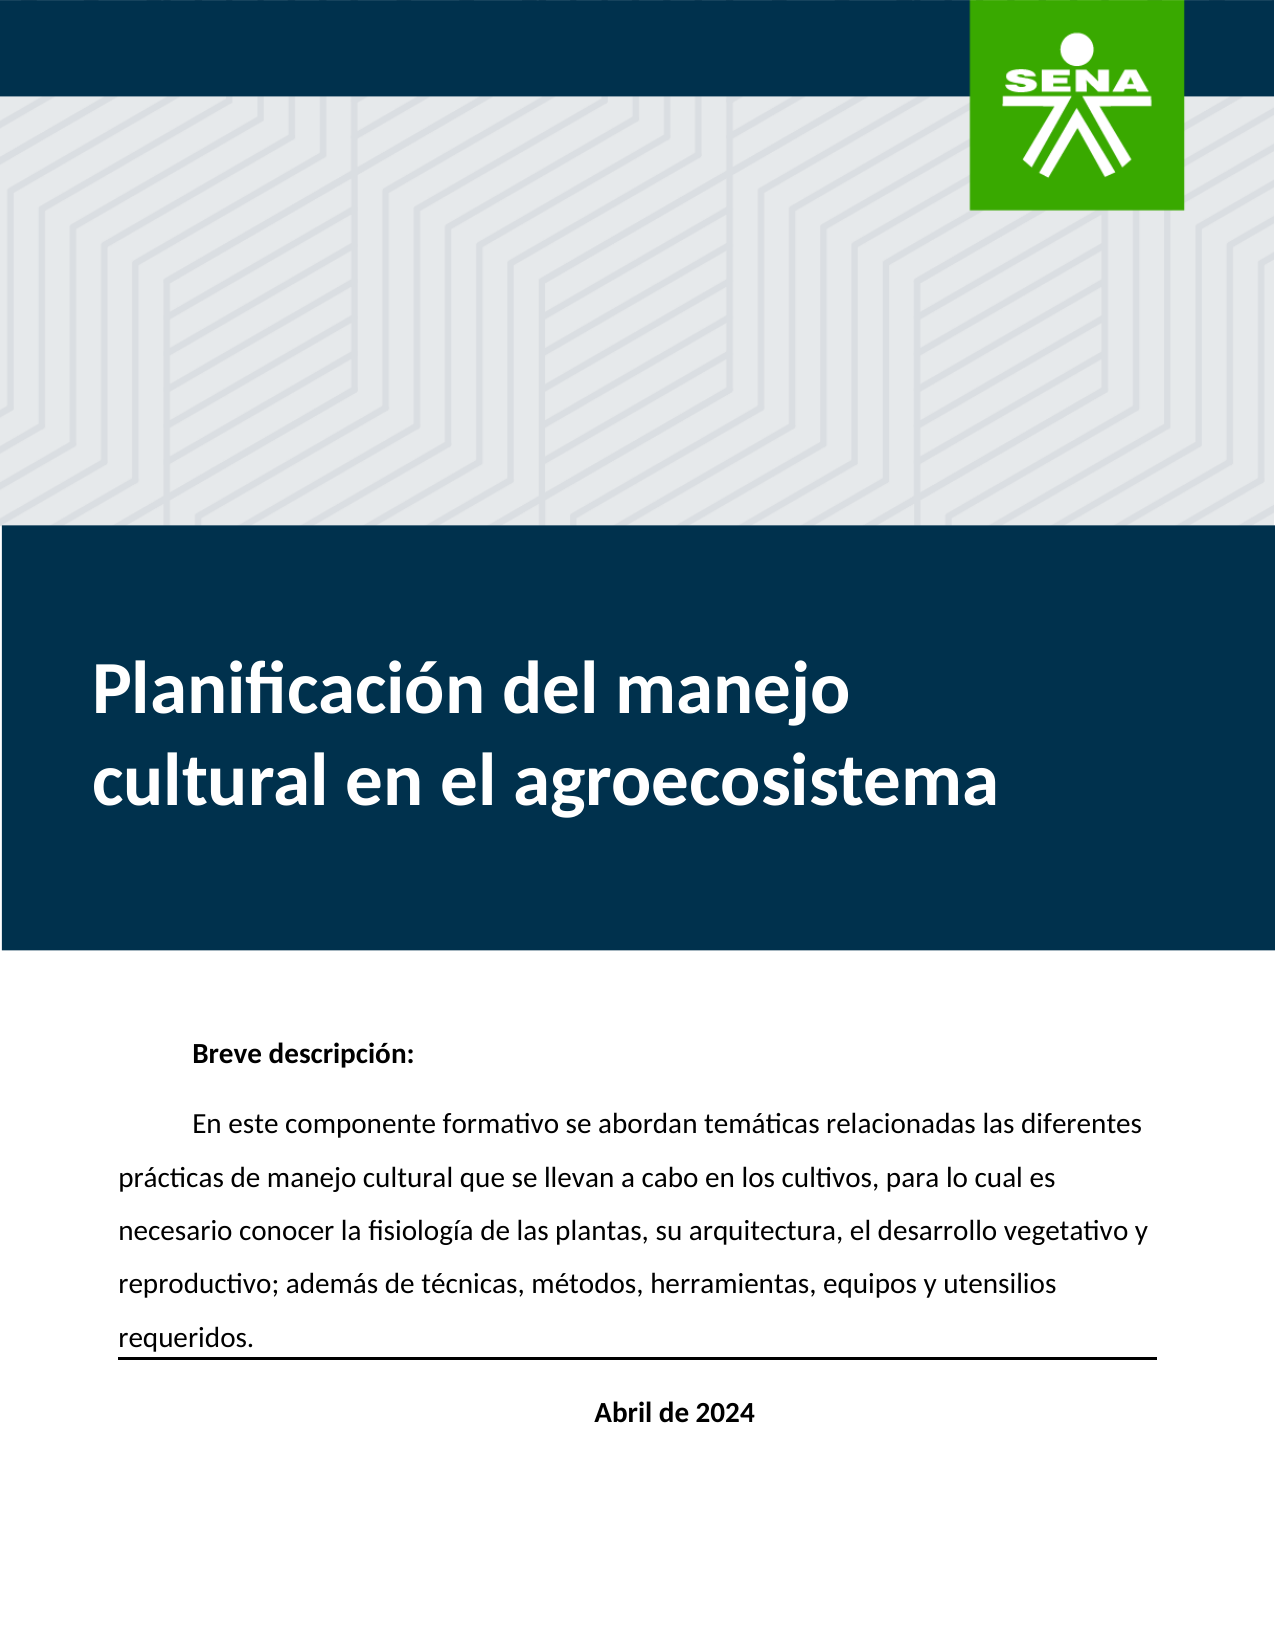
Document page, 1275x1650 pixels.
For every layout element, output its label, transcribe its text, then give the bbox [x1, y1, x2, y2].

text Abril de 2024 [118, 1394, 1157, 1430]
text En este componente formativo se abordan temáticas relacionadas las diferentes prácticas de manejo cultural que se llevan a cabo en los cultivos, para lo cual es necesario conocer la fisiología de las plantas, su arquitectura, el desarrollo vegetativo y reproductivo; además de técnicas, métodos, herramientas, equipos y utensilios requeridos. [118, 1105, 1157, 1357]
picture [0, 0, 1274, 527]
text Breve descripción: [118, 1035, 1157, 1071]
